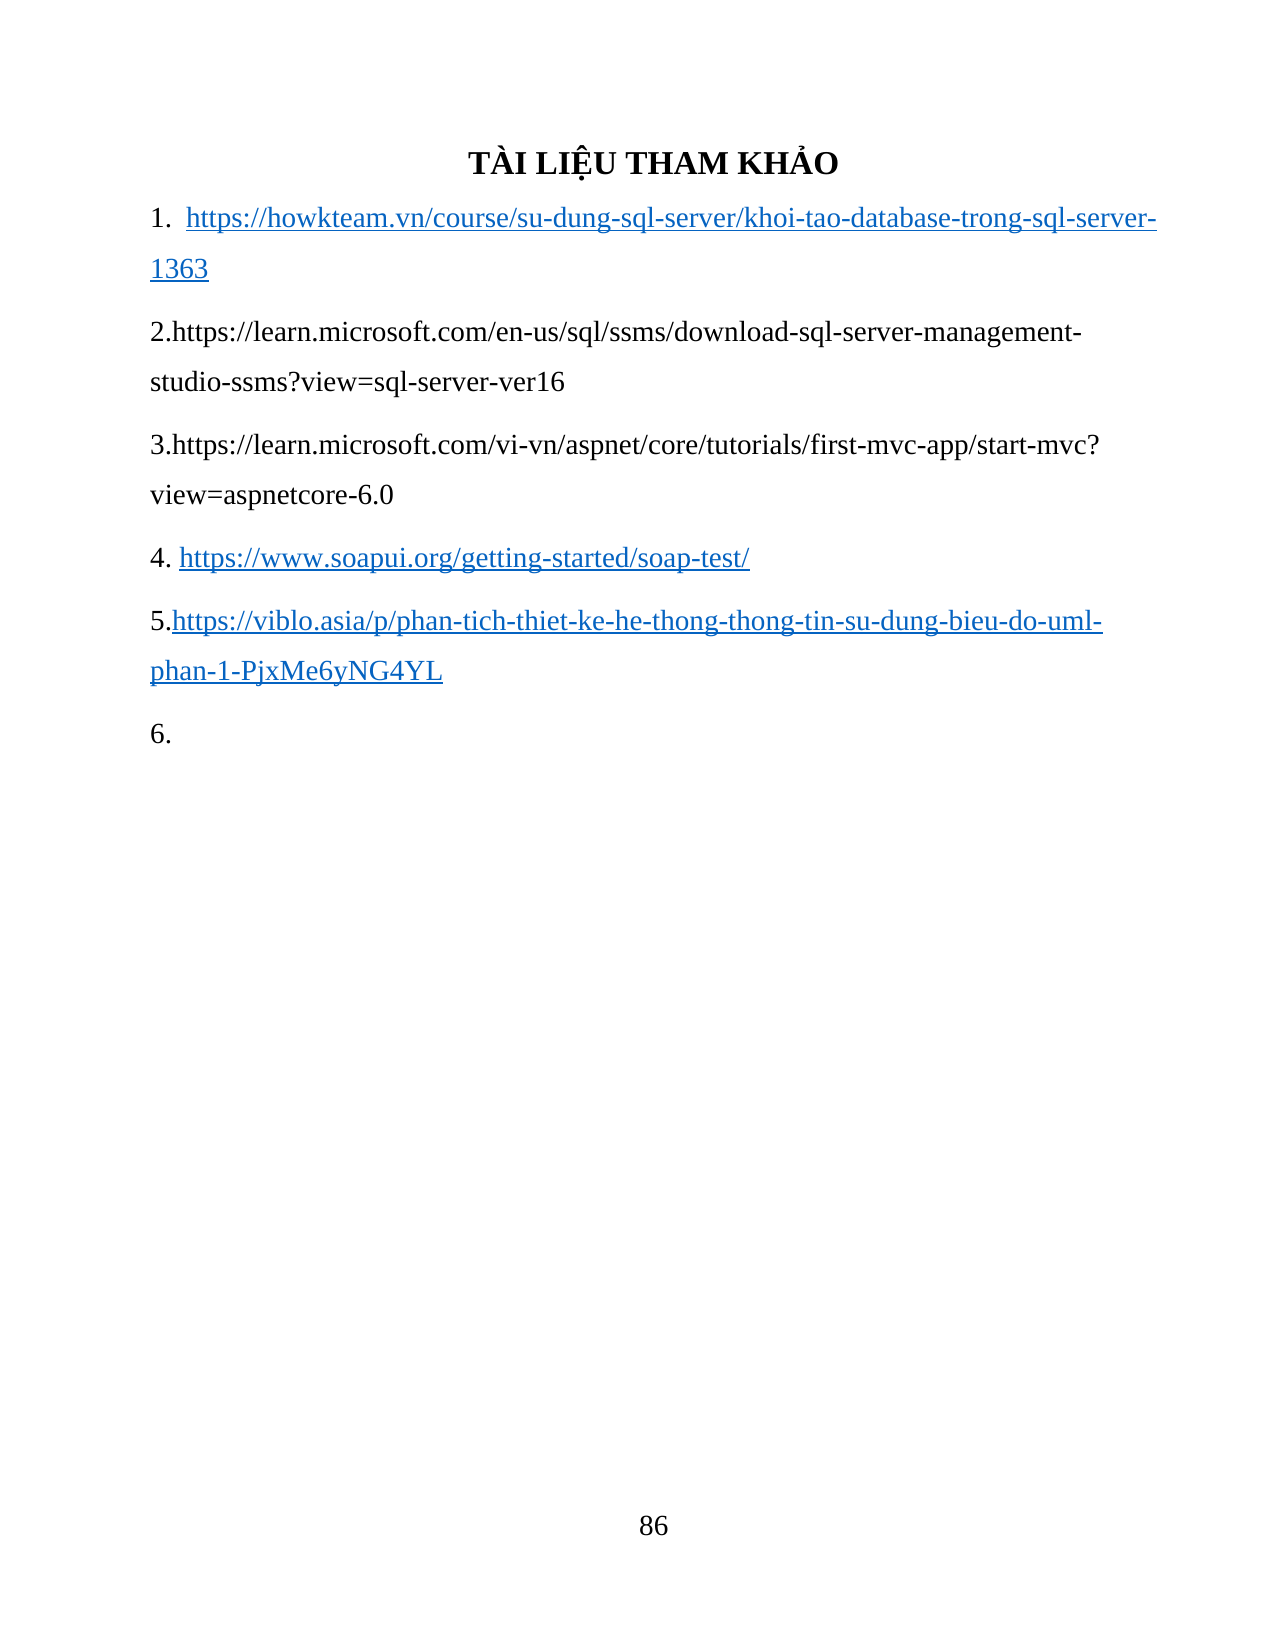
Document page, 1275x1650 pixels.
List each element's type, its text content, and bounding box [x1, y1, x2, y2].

text 6. [150, 716, 1157, 749]
text 3.https://learn.microsoft.com/vi-vn/aspnet/core/tutorials/first-mvc-app/start-mvc?view=aspnetcore-6.0 [150, 427, 1157, 511]
text 4. https://www.soapui.org/getting-started/soap-test/ [150, 540, 1157, 573]
text 5.https://viblo.asia/p/phan-tich-thiet-ke-he-thong-thong-tin-su-dung-bieu-do-uml-phan-1-PjxMe6yNG4YL [150, 603, 1157, 687]
text 1. https://howkteam.vn/course/su-dung-sql-server/khoi-tao-database-trong-sql-server-1363 [150, 201, 1157, 284]
subtitle TÀI LIỆU THAM KHẢO [150, 143, 1157, 181]
text 2.https://learn.microsoft.com/en-us/sql/ssms/download-sql-server-management-studio-ssms?view=sql-server-ver16 [150, 314, 1157, 398]
